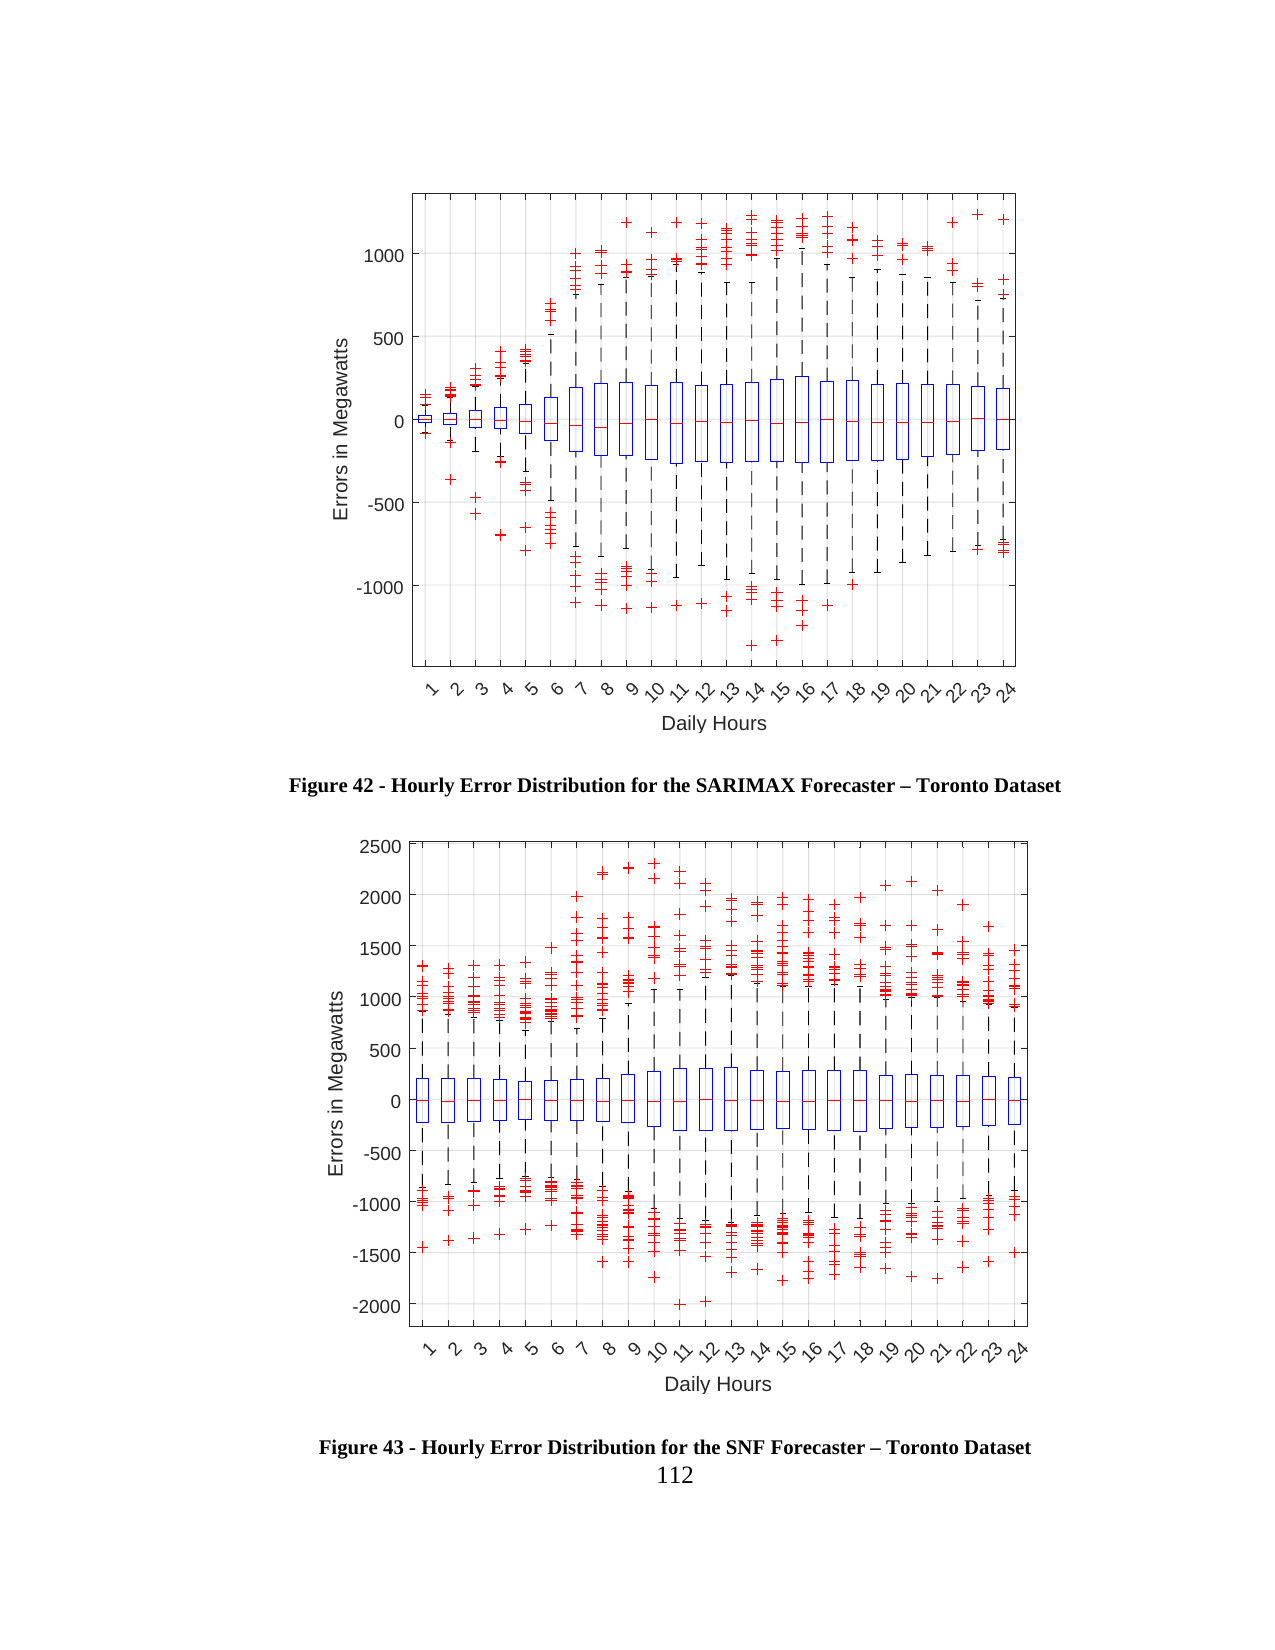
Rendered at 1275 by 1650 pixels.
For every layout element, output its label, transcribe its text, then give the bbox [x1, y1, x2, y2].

text Figure 42 - Hourly Error Distribution for the SARIMAX Forecaster – Toronto Dataset [225, 773, 1125, 797]
text Figure 43 - Hourly Error Distribution for the SNF Forecaster – Toronto Dataset [225, 1435, 1125, 1459]
